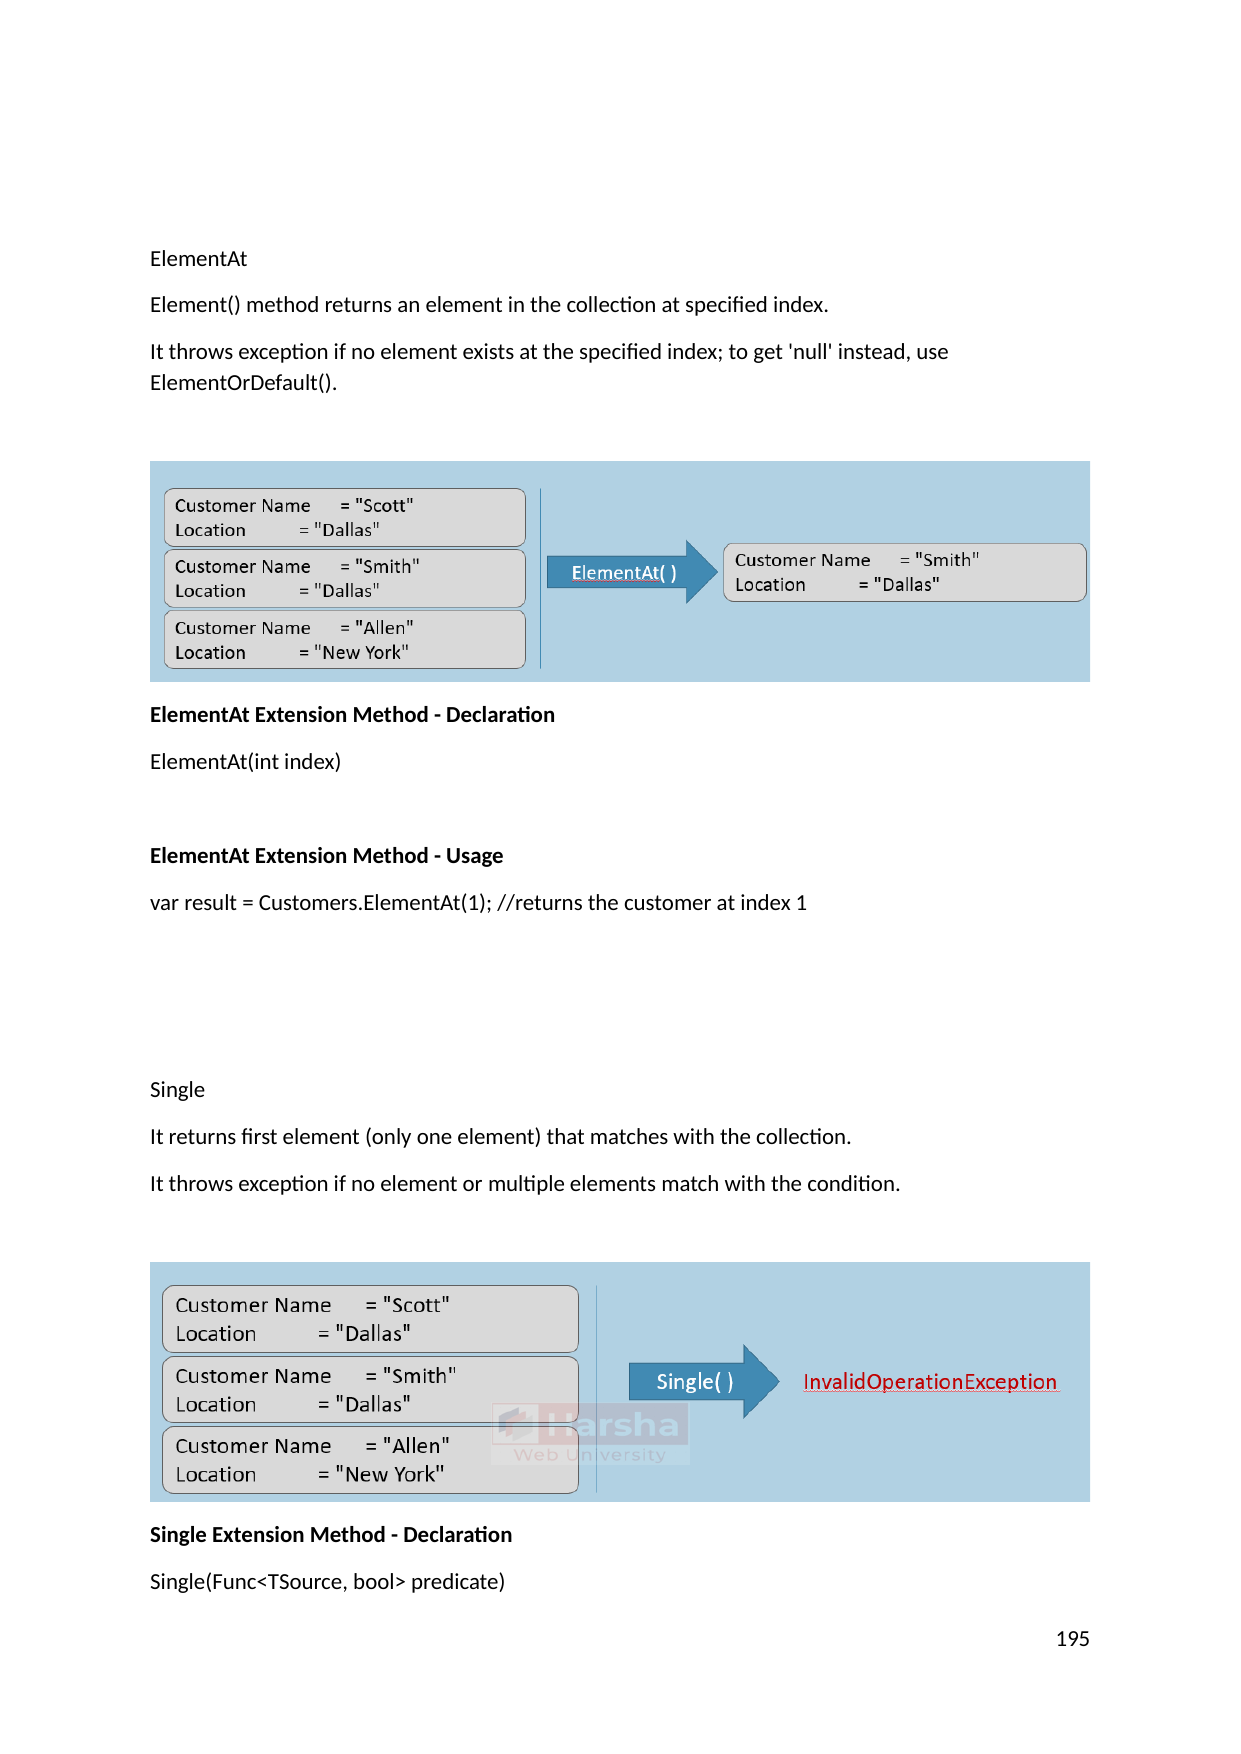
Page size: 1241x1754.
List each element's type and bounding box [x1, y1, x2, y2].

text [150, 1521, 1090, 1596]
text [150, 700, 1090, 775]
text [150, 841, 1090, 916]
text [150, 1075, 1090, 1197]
picture [150, 1262, 1091, 1502]
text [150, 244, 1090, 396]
picture [150, 461, 1091, 682]
